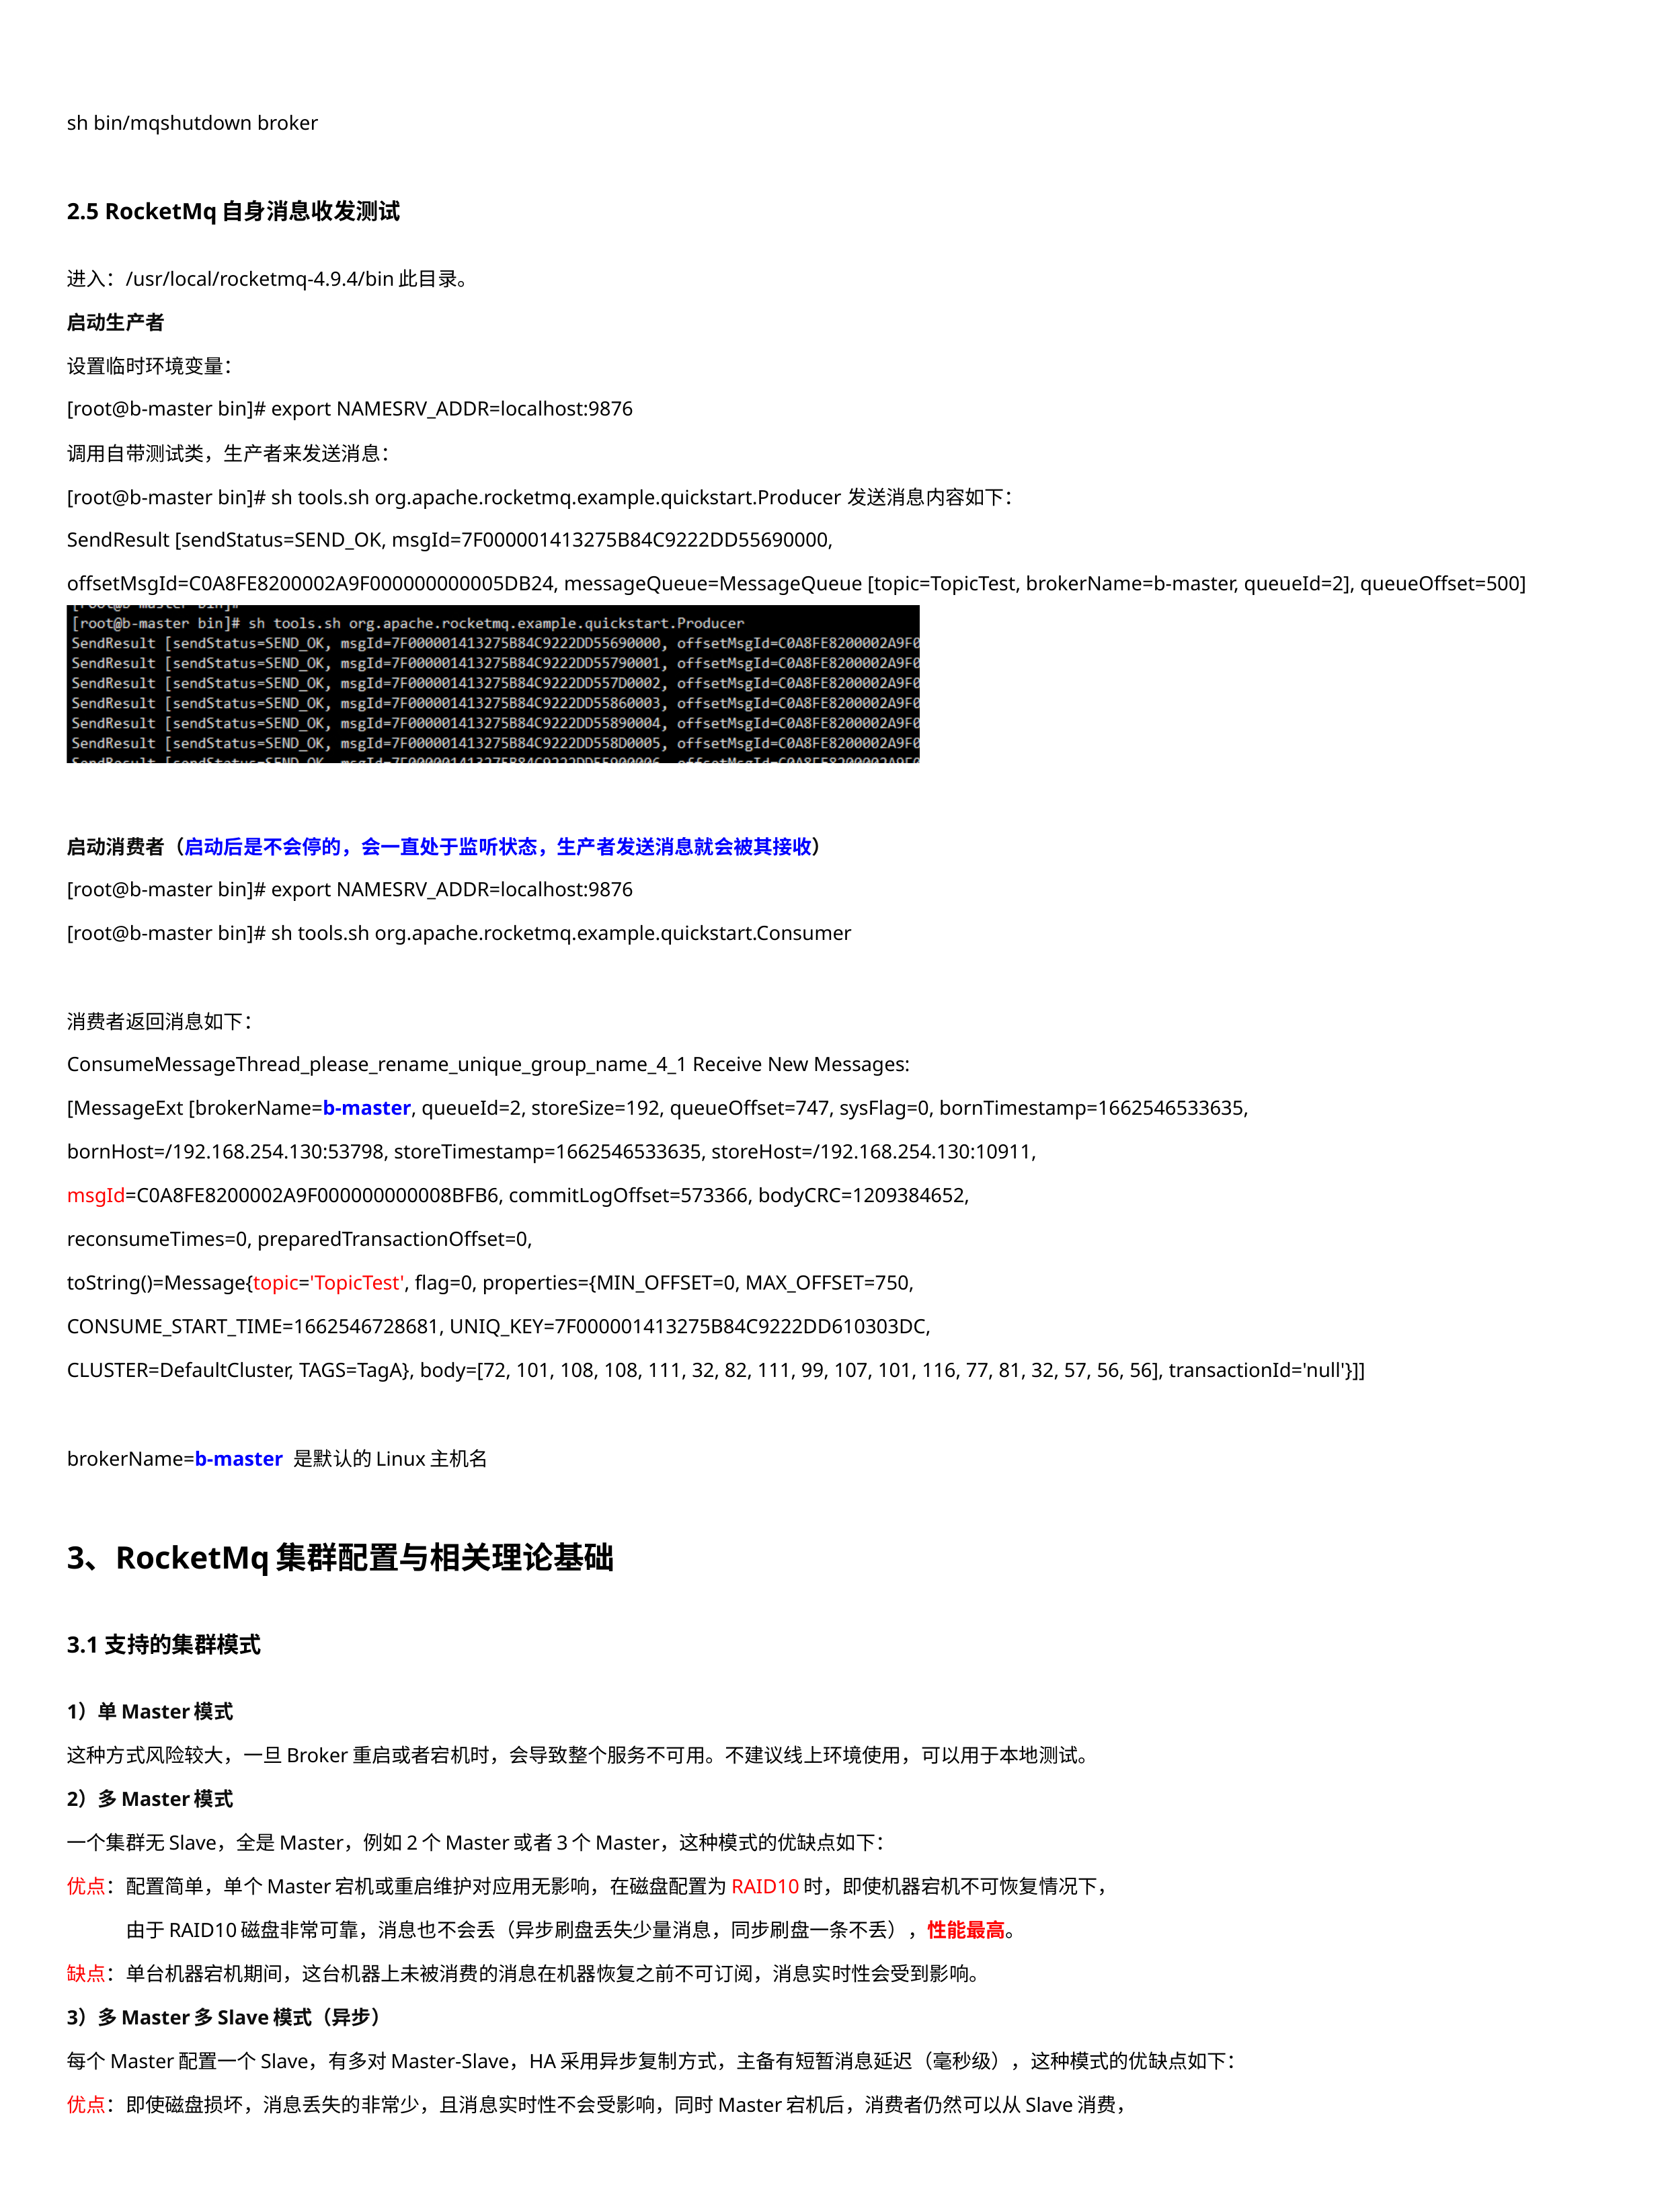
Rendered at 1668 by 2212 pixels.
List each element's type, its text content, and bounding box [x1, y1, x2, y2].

text 优点：配置简单，单个Master宕机或重启维护对应用无影响，在磁盘配置为RAID10时，即使机器宕机不可恢复情况下， [67, 1864, 1617, 1907]
text [MessageExt [brokerName=b-master, queueId=2, storeSize=192, queueOffset=747, sysFlag=0, bornTimestamp=1662546533635, [67, 1086, 1617, 1130]
text SendResult [sendStatus=SEND_OK, msgId=7F000001413275B84C9222DD55690000, [67, 518, 1617, 561]
text 一个集群无Slave，全是Master，例如2个Master或者3个Master，这种模式的优缺点如下： [67, 1820, 1617, 1864]
text bornHost=/192.168.254.130:53798, storeTimestamp=1662546533635, storeHost=/192.168.254.130:10911, [67, 1130, 1617, 1173]
picture [67, 605, 920, 763]
text brokerName=b-master 是默认的Linux主机名 [67, 1435, 1617, 1479]
text 优点：即使磁盘损坏，消息丢失的非常少，且消息实时性不会受影响，同时Master宕机后，消费者仍然可以从Slave消费， [67, 2082, 1617, 2126]
text 消费者返回消息如下： [67, 998, 1617, 1042]
text reconsumeTimes=0, preparedTransactionOffset=0, [67, 1217, 1617, 1261]
text 每个Master配置一个Slave，有多对Master-Slave，HA采用异步复制方式，主备有短暂消息延迟（毫秒级），这种模式的优缺点如下： [67, 2039, 1617, 2082]
text [root@b-master bin]# export NAMESRV_ADDR=localhost:9876 [67, 387, 1617, 430]
text 设置临时环境变量： [67, 343, 1617, 387]
text sh bin/mqshutdown broker [67, 101, 1617, 145]
text 3）多Master多Slave模式（异步） [67, 1995, 1617, 2039]
text 启动消费者（启动后是不会停的，会一直处于监听状态，生产者发送消息就会被其接收） [67, 824, 1617, 867]
text 缺点：单台机器宕机期间，这台机器上未被消费的消息在机器恢复之前不可订阅，消息实时性会受到影响。 [67, 1951, 1617, 1995]
text 1）单Master模式 [67, 1689, 1617, 1733]
text 启动生产者 [67, 299, 1617, 343]
text [root@b-master bin]# sh tools.sh org.apache.rocketmq.example.quickstart.Producer 发送消息内容如下： [67, 474, 1617, 518]
text CONSUME_START_TIME=1662546728681, UNIQ_KEY=7F000001413275B84C9222DD610303DC, [67, 1304, 1617, 1348]
text msgId=C0A8FE8200002A9F000000000008BFB6, commitLogOffset=573366, bodyCRC=1209384652, [67, 1173, 1617, 1217]
text toString()=Message{topic='TopicTest', flag=0, properties={MIN_OFFSET=0, MAX_OFFSET=750, [67, 1261, 1617, 1304]
text ConsumeMessageThread_please_rename_unique_group_name_4_1 Receive New Messages: [67, 1042, 1617, 1086]
text 进入：/usr/local/rocketmq-4.9.4/bin此目录。 [67, 255, 1617, 299]
text 3.1 支持的集群模式 [67, 1621, 1617, 1665]
text 2.5 RocketMq自身消息收发测试 [67, 188, 1617, 232]
text CLUSTER=DefaultCluster, TAGS=TagA}, body=[72, 101, 108, 108, 111, 32, 82, 111, 99, 107, 101, 116, 77, 81, 32, 57, 56, 56], transactionId='null'}]] [67, 1348, 1617, 1392]
text 由于RAID10磁盘非常可靠，消息也不会丢（异步刷盘丢失少量消息，同步刷盘一条不丢），性能最高。 [96, 1907, 1617, 1951]
text [root@b-master bin]# export NAMESRV_ADDR=localhost:9876 [67, 867, 1617, 911]
text 这种方式风险较大，一旦Broker重启或者宕机时，会导致整个服务不可用。不建议线上环境使用，可以用于本地测试。 [67, 1733, 1617, 1776]
text offsetMsgId=C0A8FE8200002A9F000000000005DB24, messageQueue=MessageQueue [topic=TopicTest, brokerName=b-master, queueId=2], queueOffset=500] [67, 561, 1617, 605]
text 调用自带测试类，生产者来发送消息： [67, 430, 1617, 474]
text [root@b-master bin]# sh tools.sh org.apache.rocketmq.example.quickstart.Consumer [67, 911, 1617, 955]
text 3、RocketMq集群配置与相关理论基础 [67, 1523, 1617, 1589]
text 2）多Master模式 [67, 1776, 1617, 1820]
